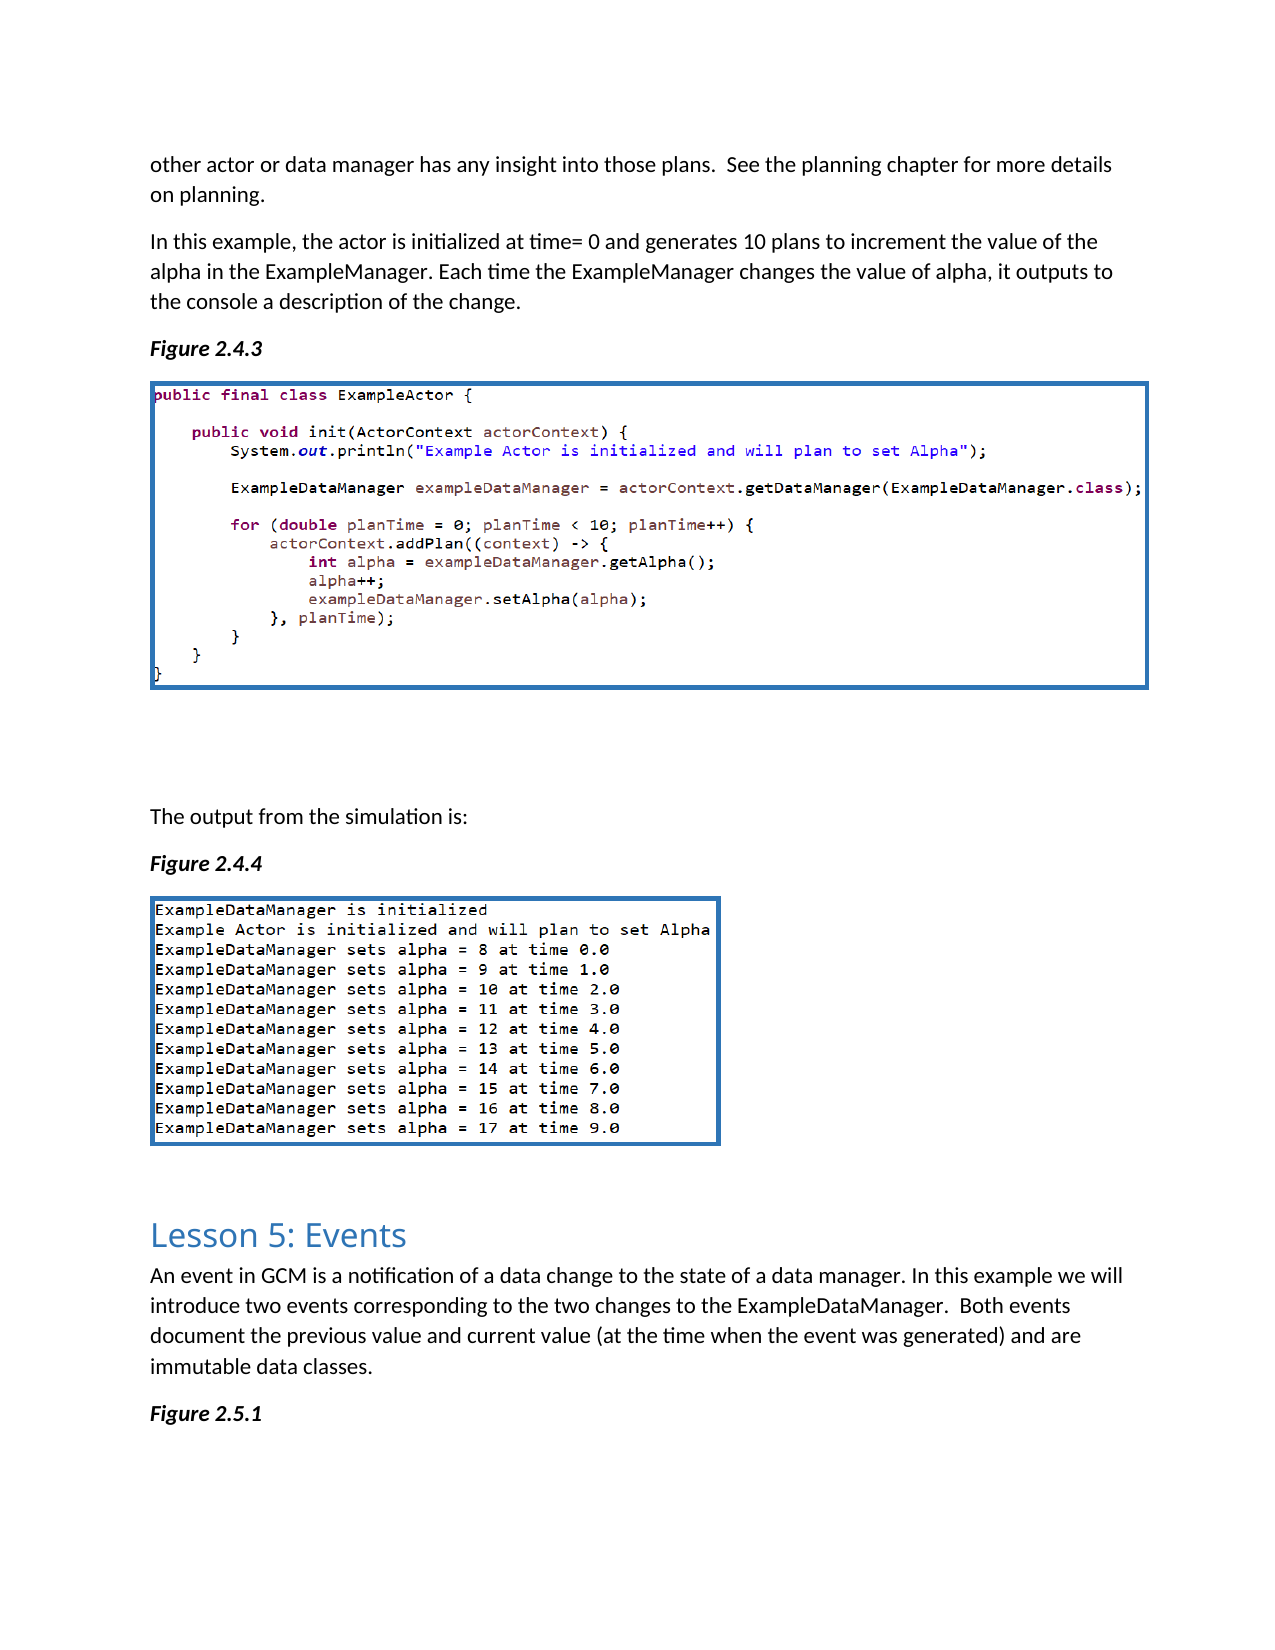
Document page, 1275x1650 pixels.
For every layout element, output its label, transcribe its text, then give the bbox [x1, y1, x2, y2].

text Figure 2.4.3 [150, 334, 1125, 362]
text Figure 2.5.1 [150, 1399, 1125, 1427]
subtitle Lesson 5: Events [150, 1212, 1125, 1258]
text The output from the simulation is: [150, 802, 1125, 830]
text In this example, the actor is initialized at time= 0 and generates 10 plans to increment the value of the alpha in the ExampleManager. Each time the ExampleManager changes the value of alpha, it outputs to the console a description of the change. [150, 227, 1125, 316]
picture [155, 386, 1145, 685]
text An event in GCM is a notification of a data change to the state of a data manager. In this example we will introduce two events corresponding to the two changes to the ExampleDataManager. Both events document the previous value and current value (at the time when the event was generated) and are immutable data classes. [150, 1261, 1125, 1380]
picture [155, 901, 716, 1142]
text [150, 150, 1125, 208]
text Figure 2.4.4 [150, 849, 1125, 877]
